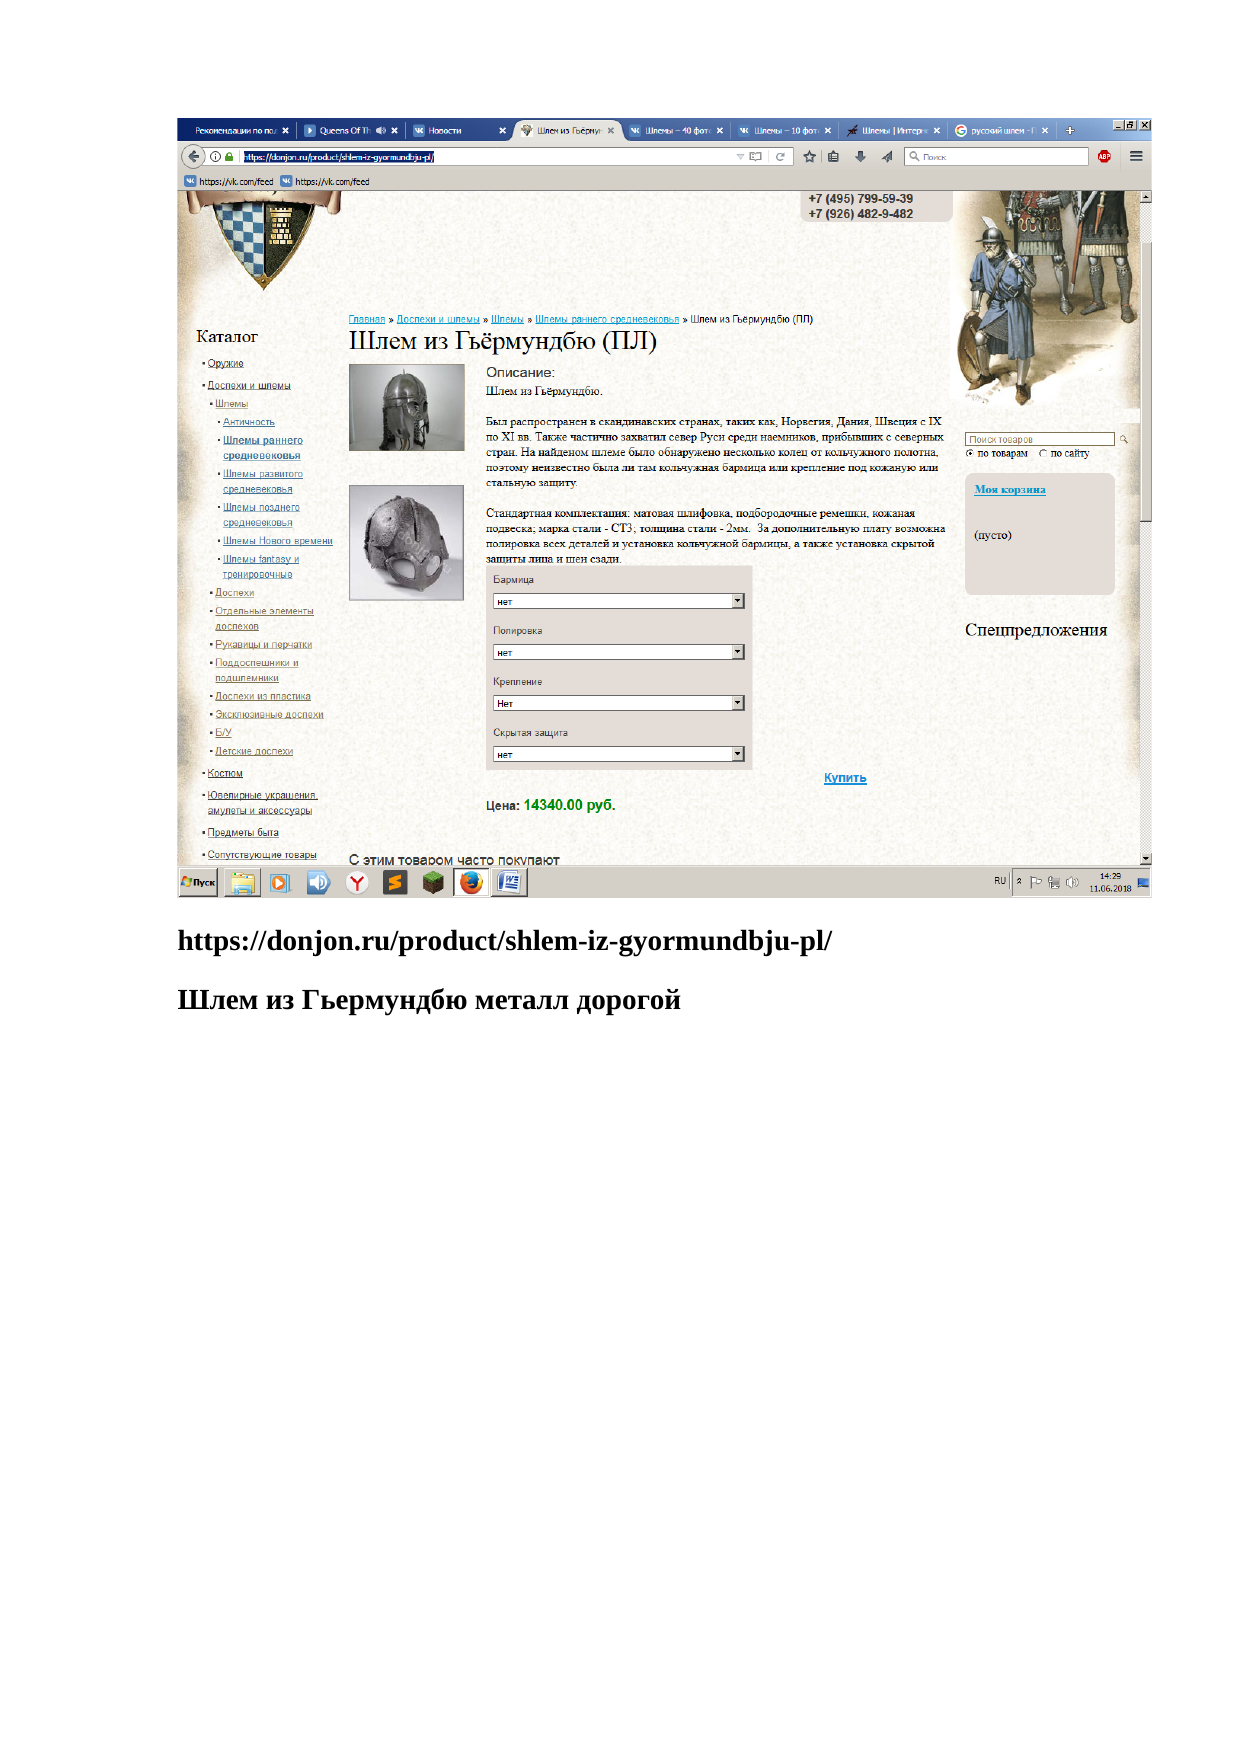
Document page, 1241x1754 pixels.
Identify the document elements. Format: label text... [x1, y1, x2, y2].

picture [177, 118, 1152, 898]
text Шлем из Гьермундбю металл дорогой [177, 982, 1152, 1016]
text https://donjon.ru/product/shlem-iz-gyormundbju-pl/ [177, 923, 1152, 956]
